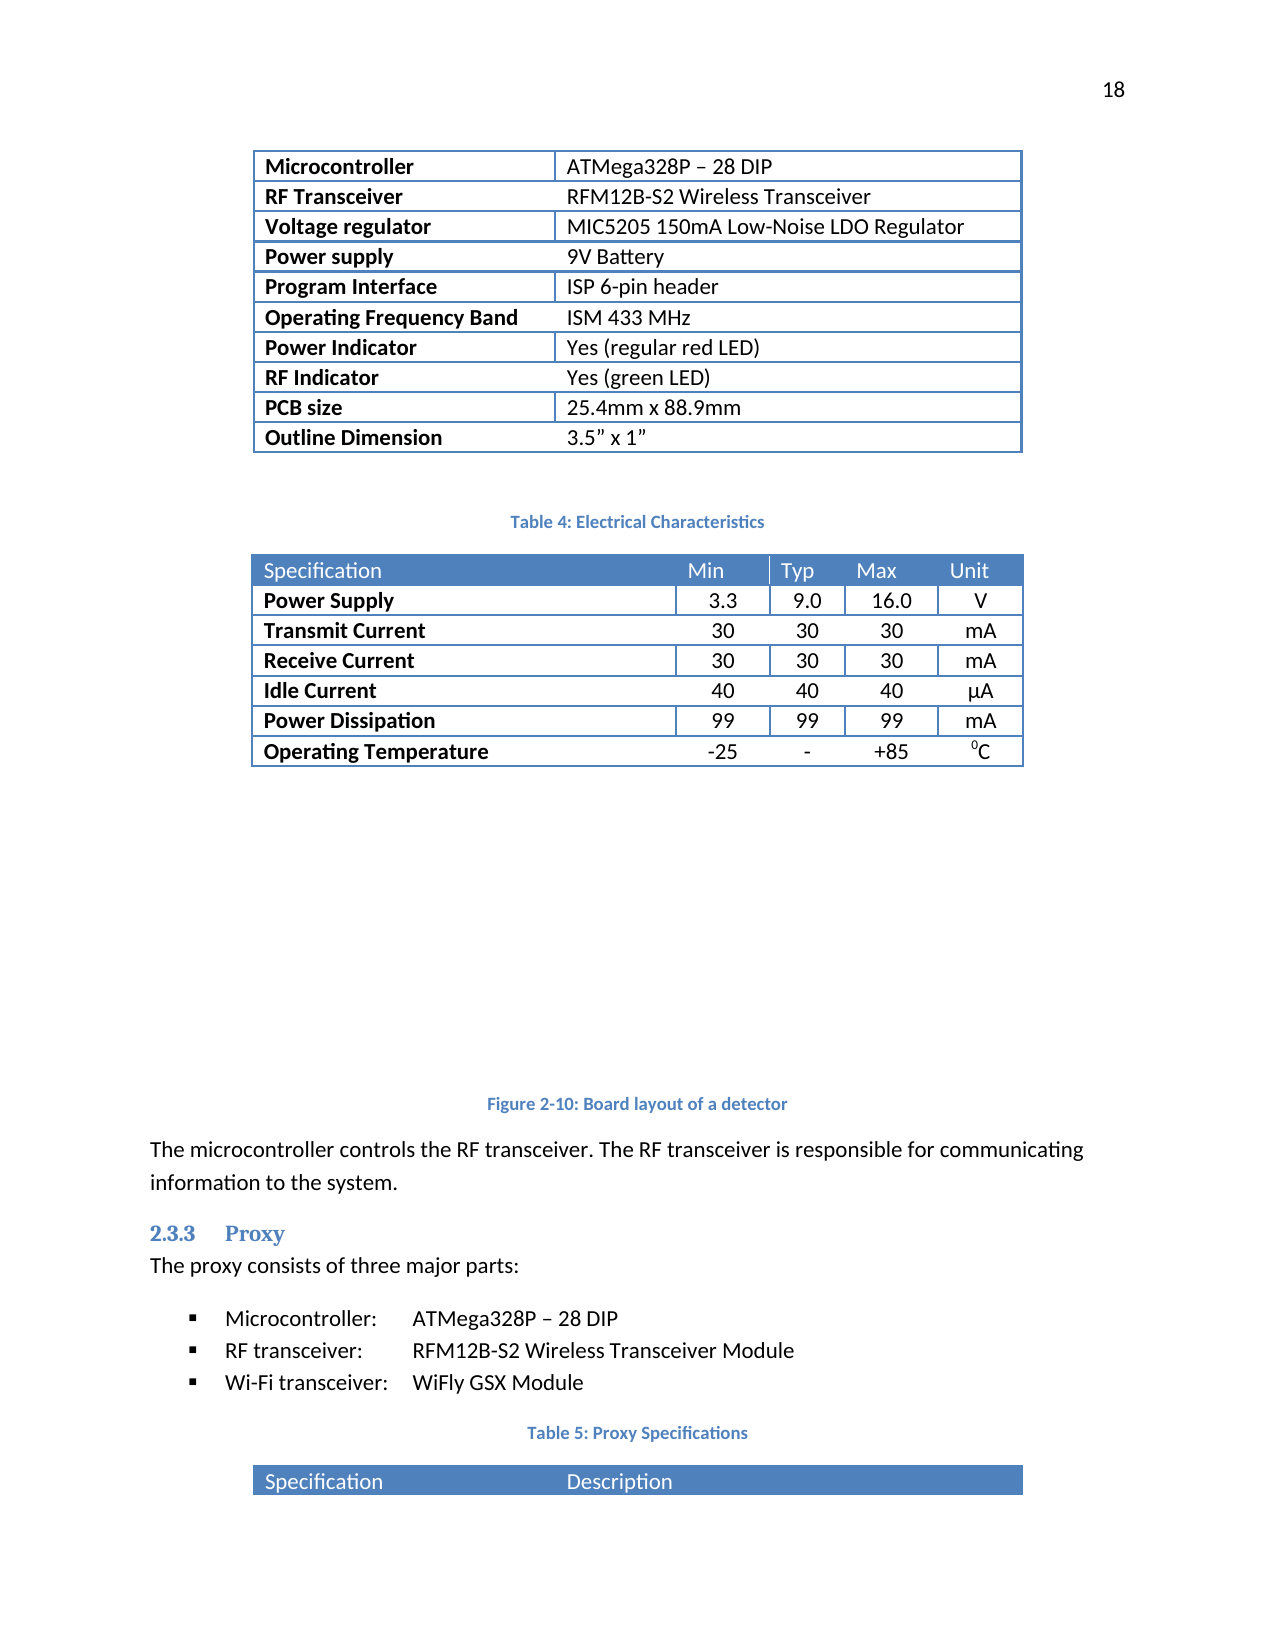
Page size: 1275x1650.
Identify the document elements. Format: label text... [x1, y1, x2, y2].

table_cell Power Indicator [255, 333, 554, 361]
list RF transceiver: RFM12B-S2 Wireless Transceiver Module [187, 1336, 1125, 1364]
table_cell 25.4mm x 88.9mm [556, 393, 1020, 421]
list Wi-Fi transceiver: WiFly GSX Module [187, 1368, 1125, 1396]
table_cell 99 [771, 707, 844, 735]
table_cell Outline Dimension [255, 423, 555, 451]
table_cell Yes (green LED) [555, 363, 1020, 391]
table_cell MIC5205 150mA Low-Noise LDO Regulator [556, 212, 1020, 240]
subtitle Proxy [150, 1221, 1125, 1247]
table_cell 3.3 [677, 586, 769, 614]
table_cell 9V Battery [555, 243, 1020, 270]
table_cell V [939, 586, 1022, 614]
table_header Specification [253, 556, 676, 584]
table_header Typ [770, 556, 845, 584]
table_cell RF Indicator [255, 363, 555, 391]
table_cell - [770, 737, 845, 765]
table_cell 99 [846, 707, 937, 735]
table_cell RF Transceiver [255, 182, 555, 210]
table_cell 3.5” x 1” [555, 423, 1020, 451]
table_header Min [676, 556, 769, 584]
table_cell ISP 6-pin header [556, 273, 1020, 301]
table_cell RFM12B-S2 Wireless Transceiver [555, 182, 1020, 210]
table_cell 30 [677, 646, 769, 674]
table_cell 9.0 [771, 586, 844, 614]
table_cell Operating Temperature [253, 737, 676, 765]
table_cell Microcontroller [255, 152, 554, 180]
table_cell Power supply [255, 243, 555, 270]
text The proxy consists of three major parts: [150, 1251, 1125, 1279]
table_cell mA [938, 616, 1022, 644]
table_cell 40 [770, 677, 845, 704]
table_cell ISM 433 MHz [555, 303, 1020, 331]
table_cell Operating Frequency Band [255, 303, 555, 331]
table_cell 30 [771, 646, 844, 674]
table_cell PCB size [255, 393, 554, 421]
table_cell Yes (regular red LED) [556, 333, 1020, 361]
table_cell -25 [676, 737, 769, 765]
table_header Unit [938, 556, 1022, 584]
table_cell Transmit Current [253, 616, 676, 644]
table_cell Power Supply [253, 586, 675, 614]
table_cell Receive Current [253, 646, 675, 674]
table_cell Program Interface [255, 273, 554, 301]
table_cell 99 [677, 707, 769, 735]
table_cell 30 [845, 616, 938, 644]
table_header Description [555, 1467, 1020, 1495]
table_header Specification [255, 1467, 555, 1495]
table_cell µA [938, 677, 1022, 704]
table_cell Power Dissipation [253, 707, 675, 735]
table_cell 30 [676, 616, 769, 644]
table_header Max [845, 556, 938, 584]
list Microcontroller: ATMega328P – 28 DIP [187, 1304, 1125, 1332]
table_cell mA [939, 646, 1022, 674]
table_cell 40 [845, 677, 938, 704]
table_cell Idle Current [253, 677, 676, 704]
table_cell Voltage regulator [255, 212, 554, 240]
table_cell 16.0 [846, 586, 937, 614]
table_cell mA [939, 707, 1022, 735]
table_cell 0C [938, 737, 1022, 765]
table_cell +85 [845, 737, 938, 765]
text The microcontroller controls the RF transceiver. The RF transceiver is responsible for communicating information to the system. [150, 1135, 1125, 1196]
table_cell 40 [676, 677, 769, 704]
table_cell 30 [770, 616, 845, 644]
table_cell ATMega328P – 28 DIP [556, 152, 1020, 180]
table_cell 30 [846, 646, 937, 674]
